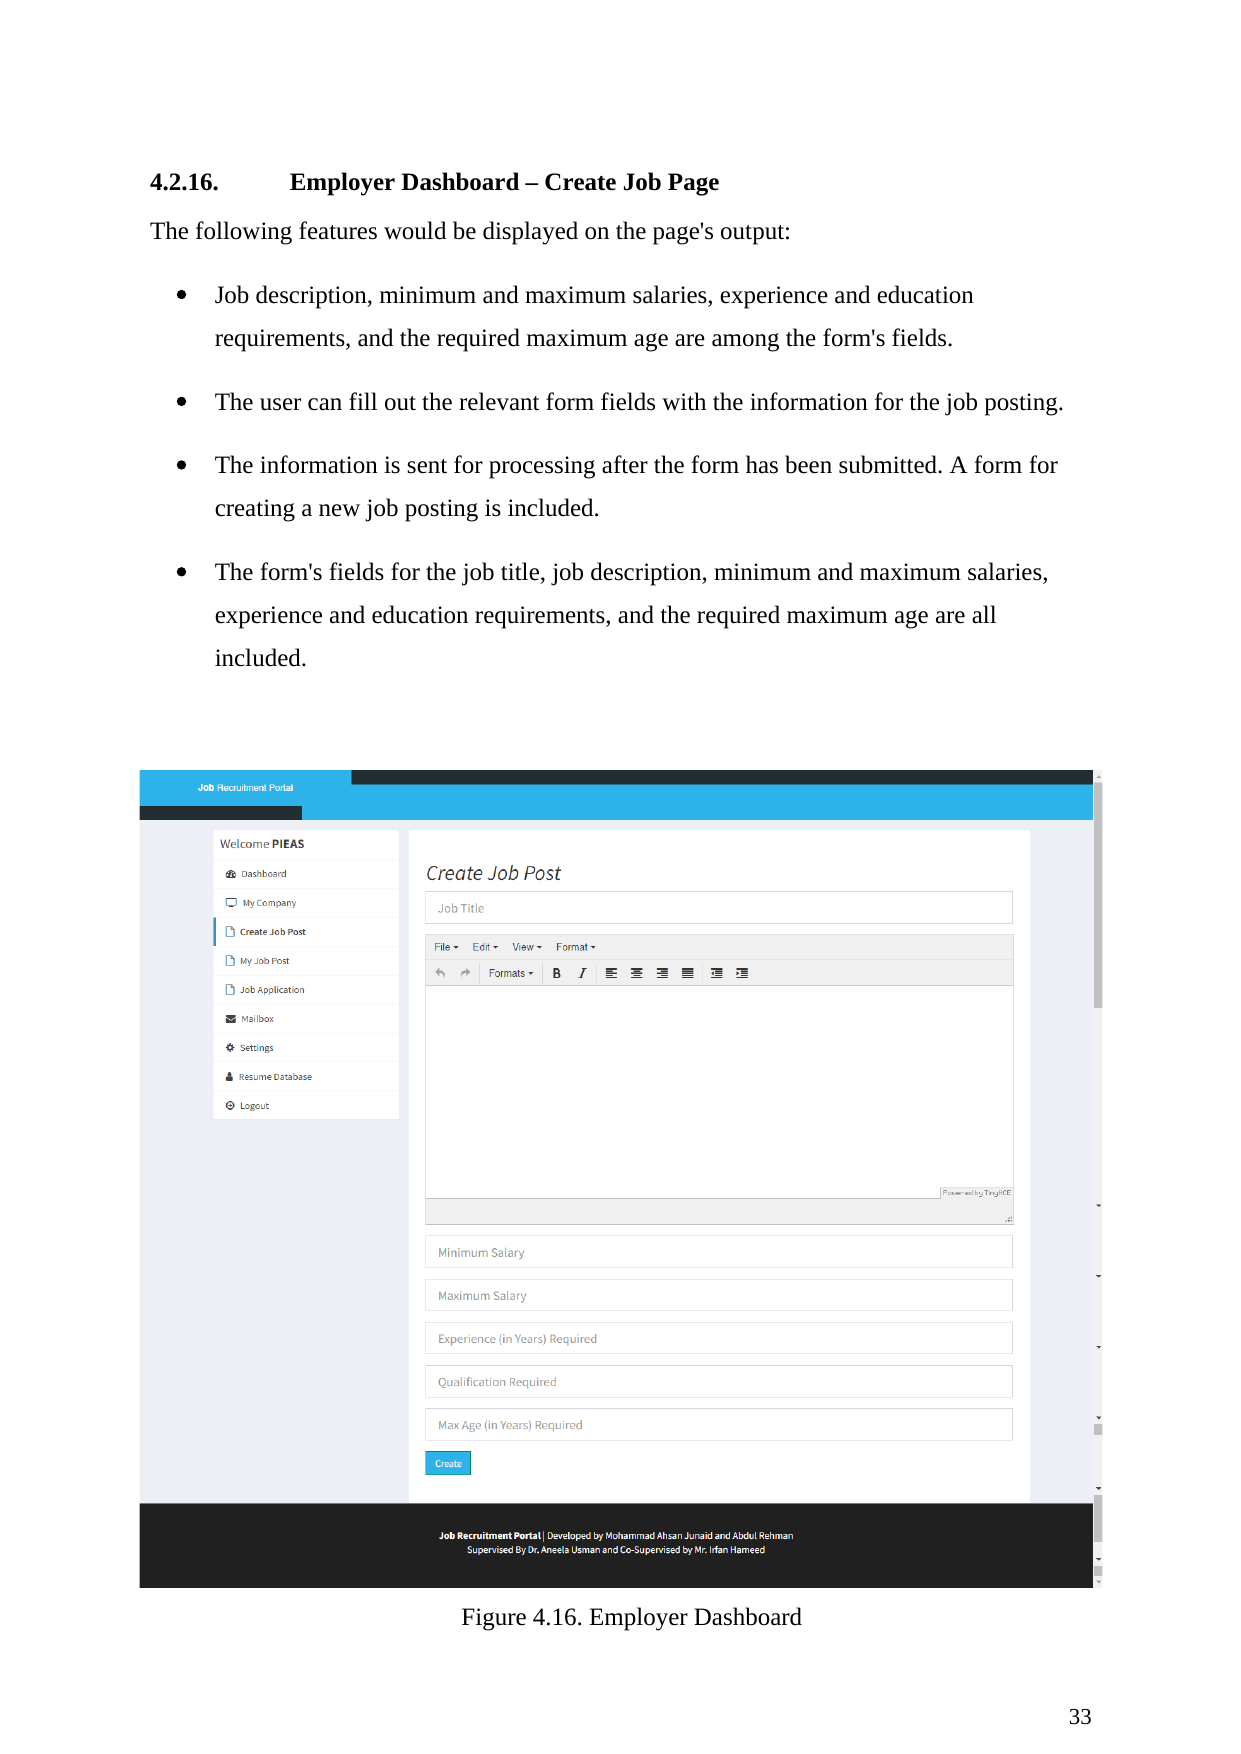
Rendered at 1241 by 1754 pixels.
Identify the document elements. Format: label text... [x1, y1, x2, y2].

list Job description, minimum and maximum salaries, experience and education requirements, and the required maximum age are among the form's fields. [177, 280, 1091, 352]
list The information is sent for processing after the form has been submitted. A form for creating a new job posting is included. [177, 450, 1091, 522]
list The form's fields for the job title, job description, minimum and maximum salaries, experience and education requirements, and the required maximum age are all included. [177, 557, 1091, 672]
text Figure 4.16. Employer Dashboard [139, 1602, 1123, 1631]
subtitle Employer Dashboard – Create Job Page [150, 167, 1123, 196]
text The following features would be displayed on the page's output: [150, 216, 1091, 245]
picture [139, 770, 1103, 1588]
list The user can fill out the relevant form fields with the information for the job posting. [177, 387, 1091, 416]
